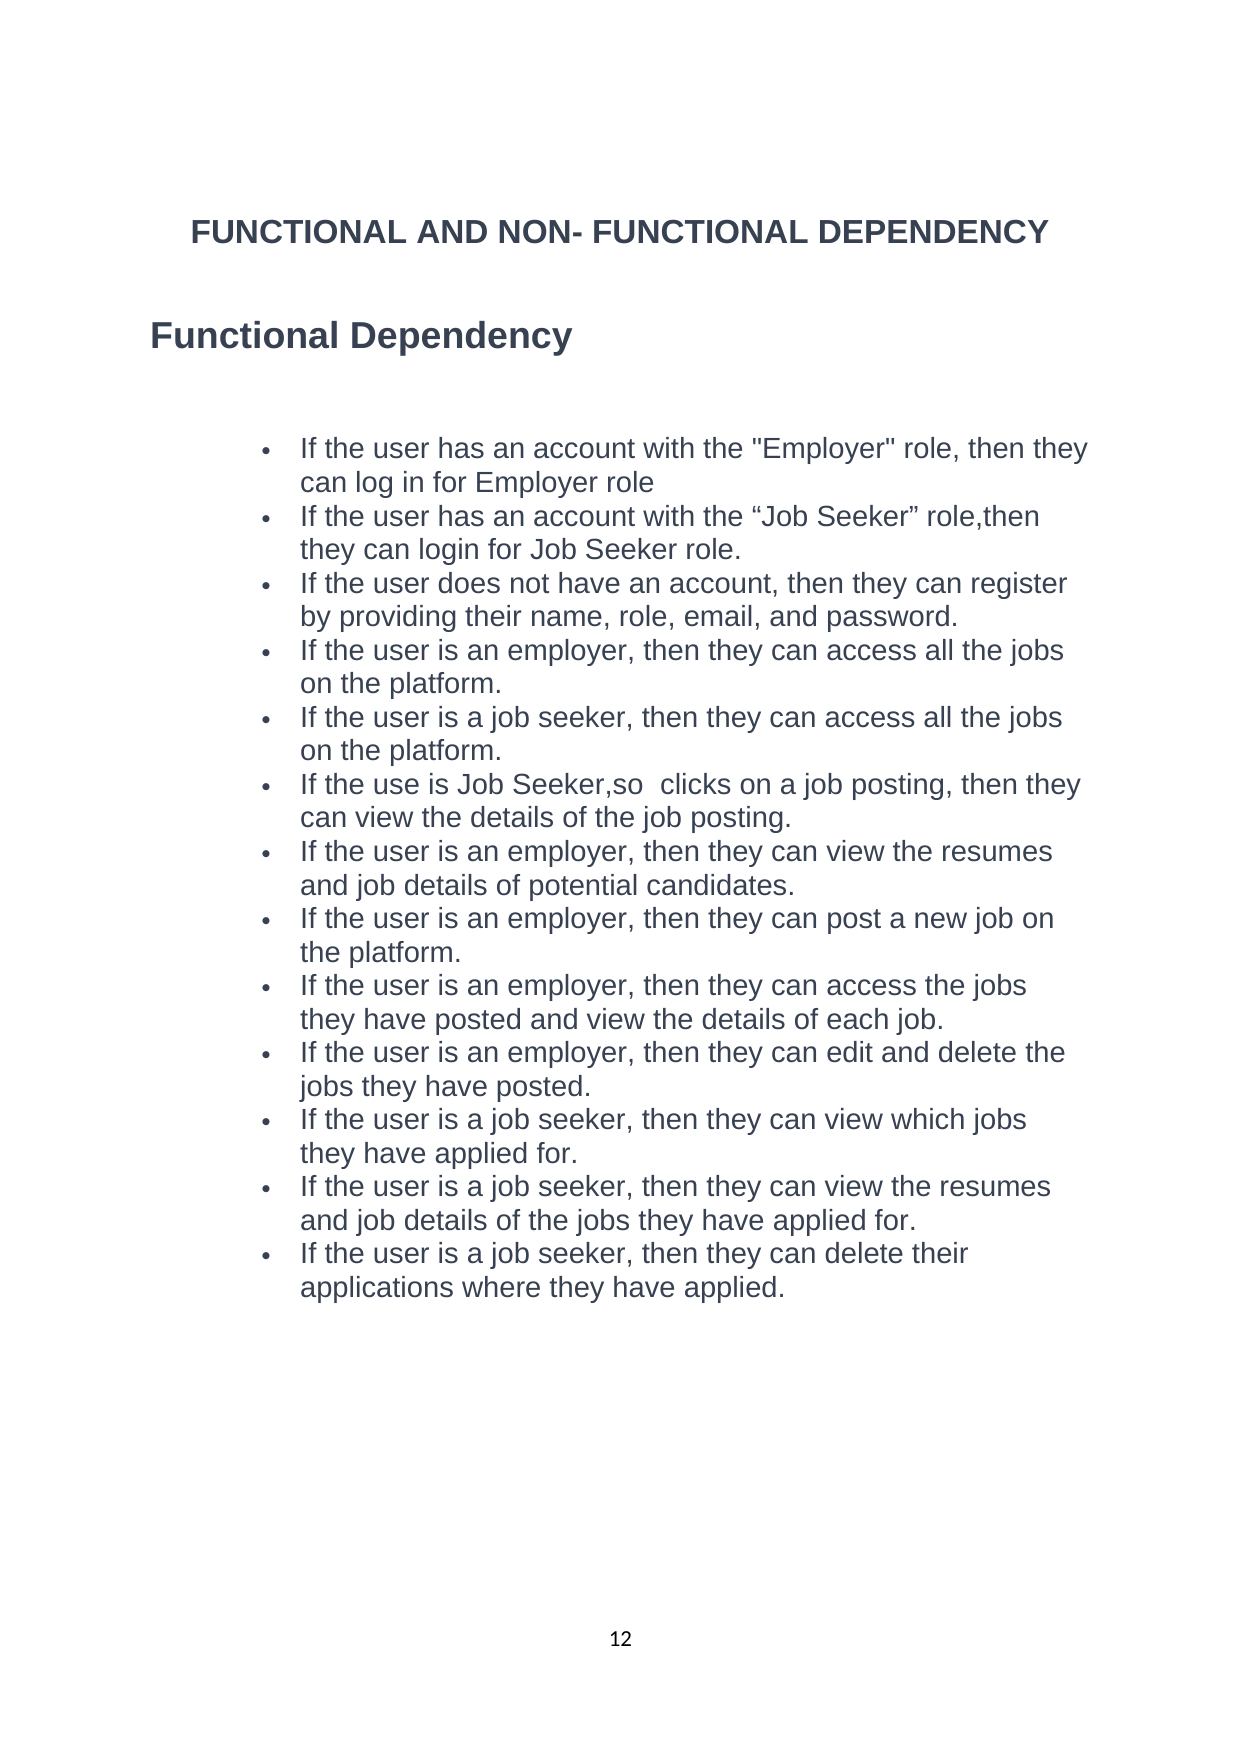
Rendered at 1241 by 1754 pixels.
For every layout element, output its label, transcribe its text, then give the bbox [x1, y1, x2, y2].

list If the user does not have an account, then they can register by providing their name, role, email, and password. [262, 566, 1090, 633]
list If the user is an employer, then they can view the resumes and job details of potential candidates. [262, 834, 1090, 901]
list If the user is an employer, then they can post a new job on the platform. [262, 901, 1090, 968]
list If the user is an employer, then they can access the jobs they have posted and view the details of each job. [262, 968, 1090, 1035]
list If the use is Job Seeker,so clicks on a job posting, then they can view the details of the job posting. [262, 767, 1090, 834]
list If the user is a job seeker, then they can delete their applications where they have applied. [262, 1237, 1090, 1304]
list If the user has an account with the “Job Seeker” role,then they can login for Job Seeker role. [262, 499, 1090, 566]
text FUNCTIONAL AND NON- FUNCTIONAL DEPENDENCY [150, 212, 1090, 251]
list If the user has an account with the "Employer" role, then they can log in for Employer role [262, 432, 1090, 499]
list If the user is an employer, then they can edit and delete the jobs they have posted. [262, 1035, 1090, 1102]
list If the user is an employer, then they can access all the jobs on the platform. [262, 633, 1090, 700]
list If the user is a job seeker, then they can view which jobs they have applied for. [262, 1102, 1090, 1169]
text Functional Dependency [150, 313, 1090, 357]
list If the user is a job seeker, then they can view the resumes and job details of the jobs they have applied for. [262, 1169, 1090, 1237]
list If the user is a job seeker, then they can access all the jobs on the platform. [262, 700, 1090, 767]
